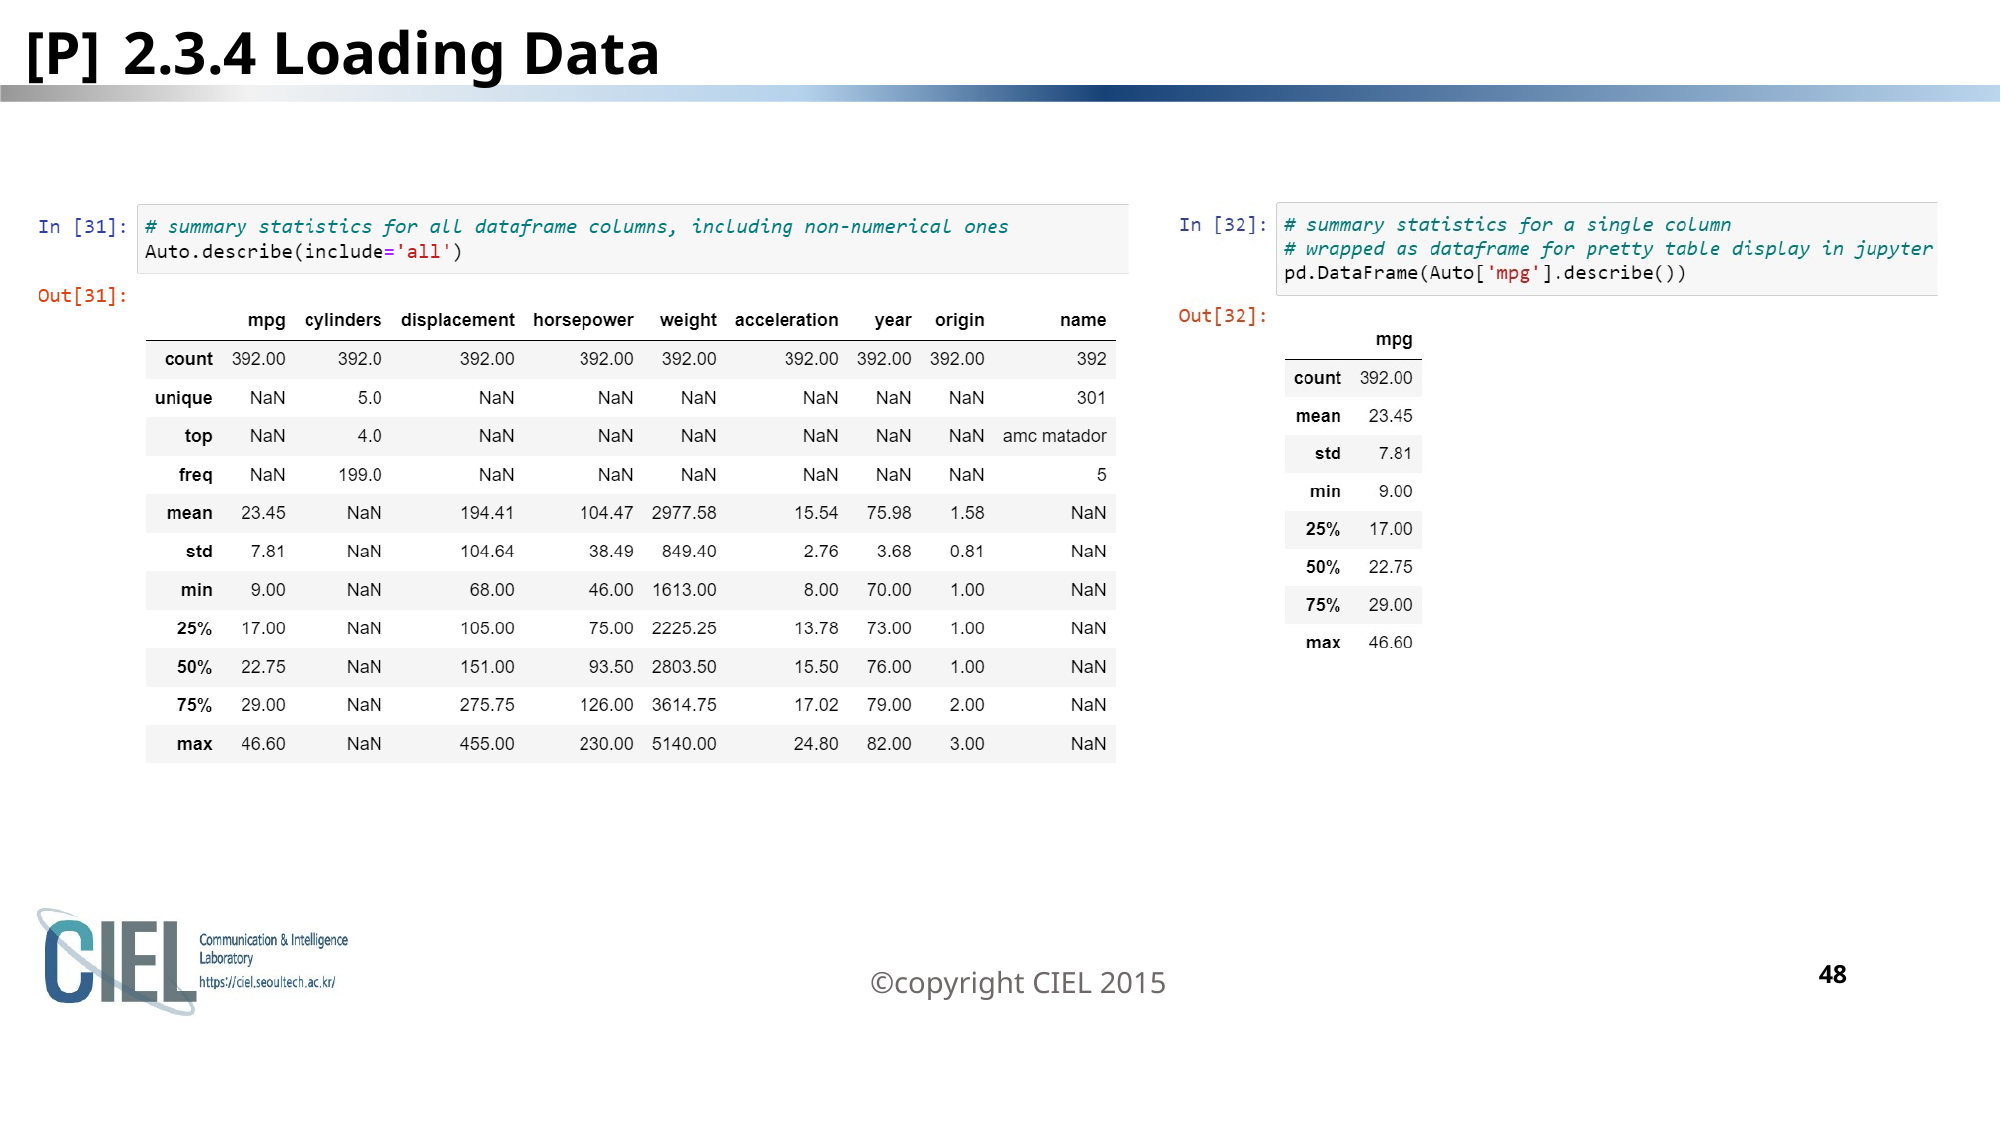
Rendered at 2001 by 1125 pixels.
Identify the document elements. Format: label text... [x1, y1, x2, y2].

picture [32, 899, 356, 1018]
picture [0, 85, 2000, 102]
subtitle 2.3.4 Loading Data [25, 0, 1983, 93]
text ©copyright CIEL 2015 48 [870, 957, 1983, 1002]
picture [38, 204, 1129, 763]
picture [1179, 202, 1938, 648]
